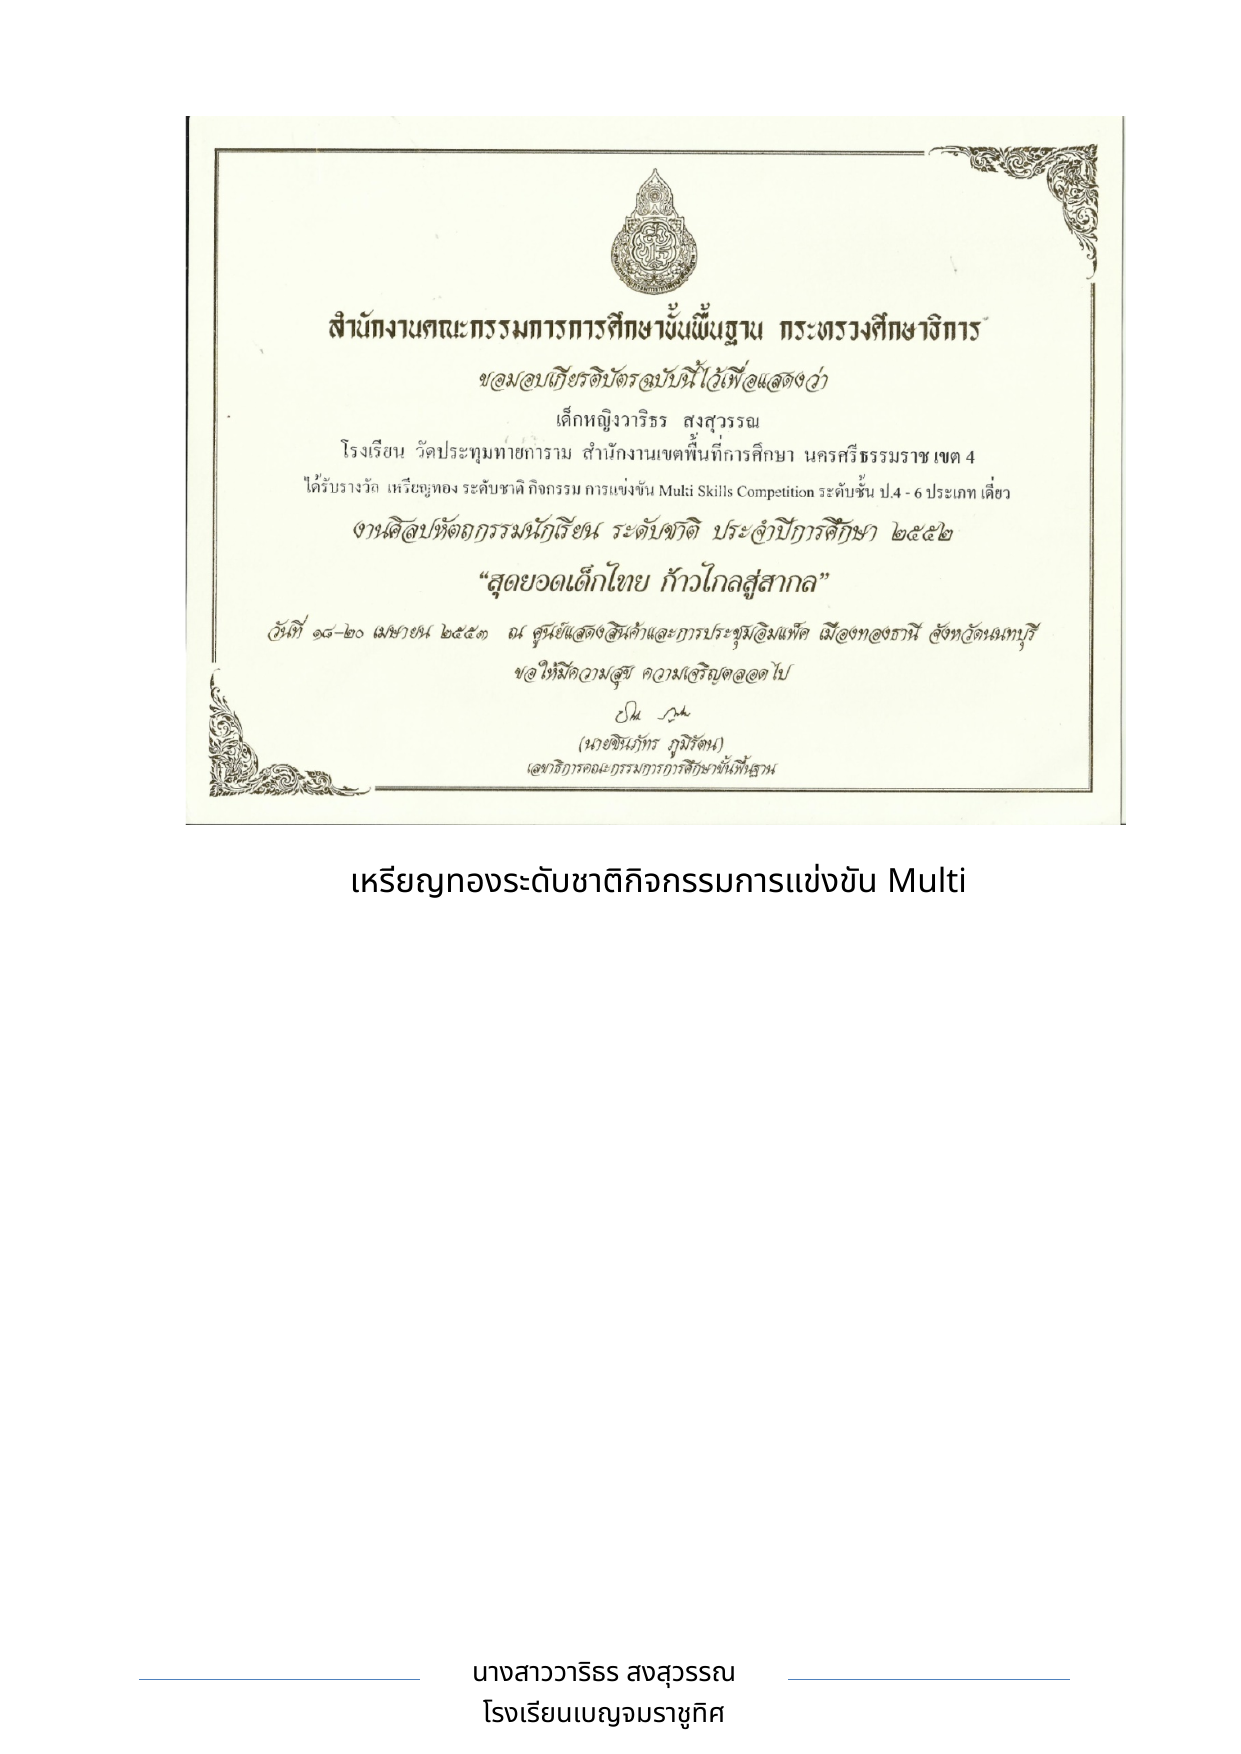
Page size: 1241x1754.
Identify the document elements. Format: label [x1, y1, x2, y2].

picture [187, 116, 1125, 825]
